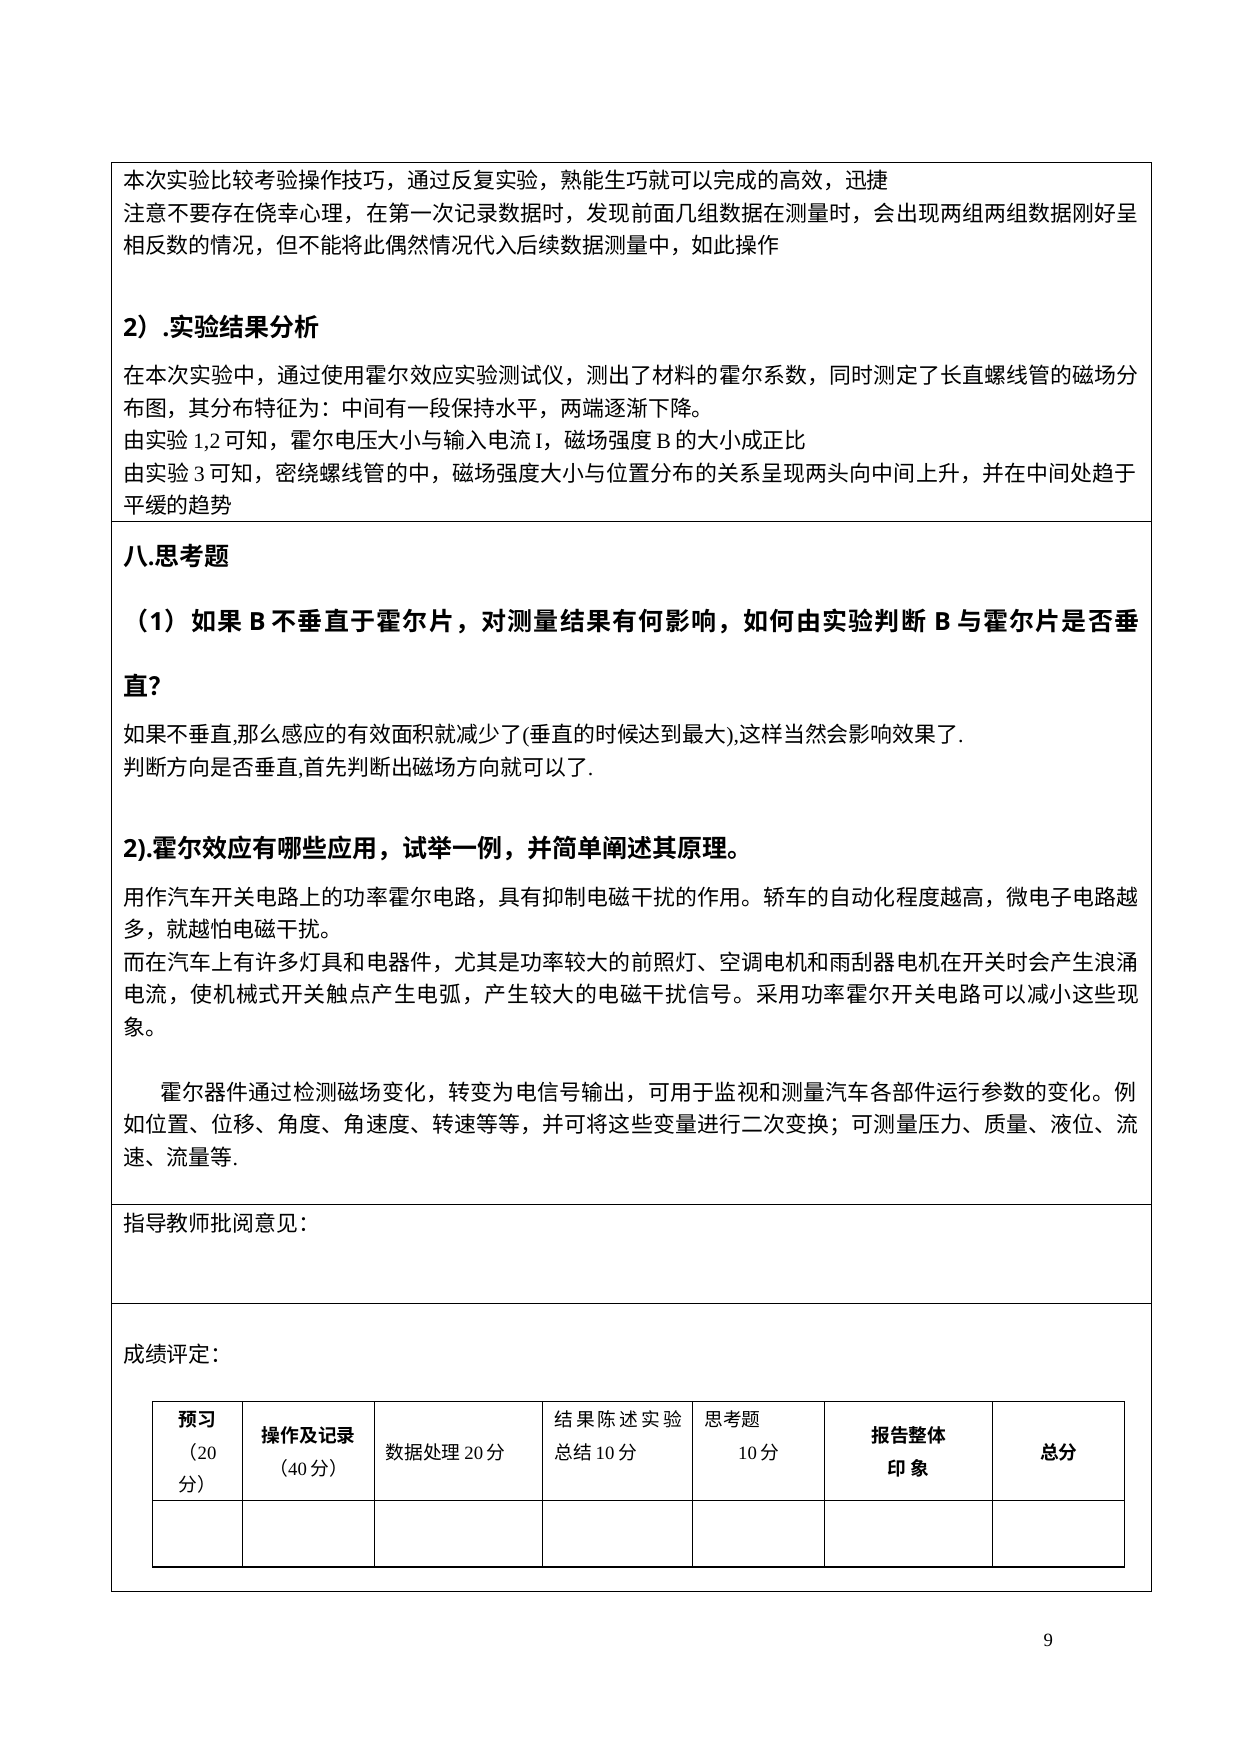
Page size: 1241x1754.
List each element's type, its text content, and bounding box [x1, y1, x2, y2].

table_cell 八.思考题 （1）如果B不垂直于霍尔片，对测量结果有何影响，如何由实验判断B与霍尔片是否垂直？ 如果不垂直,那么感应的有效面积就减少了(垂直的时候达到最大),这样当然会影响效果了. 判断方向是否垂直,首先判断出磁场方向就可以了. 2).霍尔效应有哪些应用，试举一例，并简单阐述其原理。 用作汽车开关电路上的功率霍尔电路，具有抑制电磁干扰的作用。轿车的自动化程度越高，微电子电路越多，就越怕电磁干扰。 而在汽车上有许多灯具和电器件，尤其是功率较大的前照灯、空调电机和雨刮器电机在开关时会产生浪涌电流，使机械式开关触点产生电弧，产生较大的电磁干扰信号。采用功率霍尔开关电路可以减小这些现象。 霍尔器件通过检测磁场变化，转变为电信号输出，可用于监视和测量汽车各部件运行参数的变化。例如位置、位移、角度、角速度、转速等等，并可将这些变量进行二次变换；可测量压力、质量、液位、流速、流量等. [112, 522, 1151, 1204]
table_cell 指导教师批阅意见： [112, 1205, 1151, 1303]
table_cell 成绩评定： [112, 1304, 1151, 1591]
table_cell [112, 163, 1151, 521]
